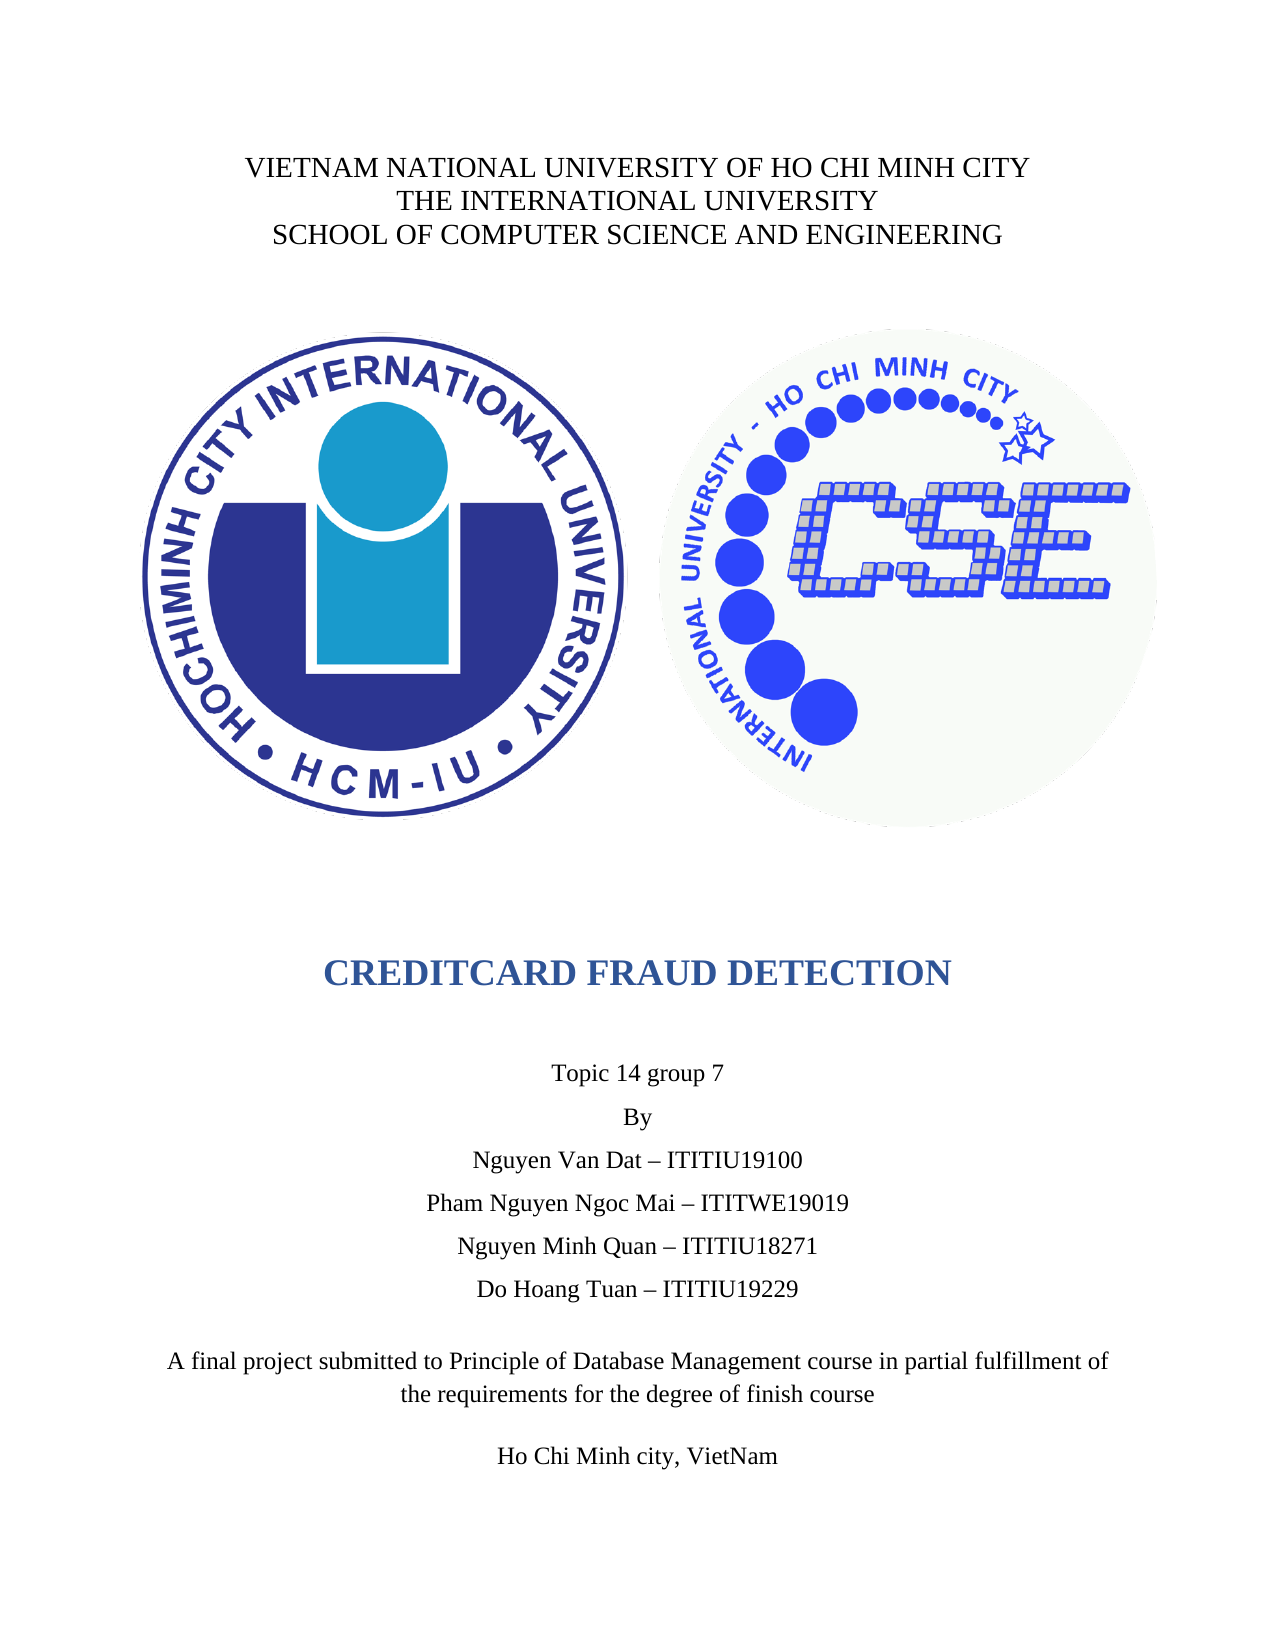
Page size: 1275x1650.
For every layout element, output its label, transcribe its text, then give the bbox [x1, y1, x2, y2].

text Topic 14 group 7 [150, 1058, 1125, 1087]
picture [652, 323, 1158, 830]
text A final project submitted to Principle of Database Management course in partial fulfillment of the requirements for the degree of finish course [150, 1346, 1125, 1408]
text Nguyen Minh Quan – ITITIU18271 [150, 1231, 1125, 1260]
text By [150, 1102, 1125, 1130]
text THE INTERNATIONAL UNIVERSITY [150, 183, 1125, 217]
text Pham Nguyen Ngoc Mai – ITITWE19019 [150, 1188, 1125, 1217]
text SCHOOL OF COMPUTER SCIENCE AND ENGINEERING [150, 217, 1125, 251]
picture [125, 320, 636, 837]
text Nguyen Van Dat – ITITIU19100 [150, 1145, 1125, 1173]
text Do Hoang Tuan – ITITIU19229 [150, 1274, 1125, 1303]
text VIETNAM NATIONAL UNIVERSITY OF HO CHI MINH CITY [150, 150, 1125, 183]
text Ho Chi Minh city, VietNam [150, 1441, 1125, 1469]
